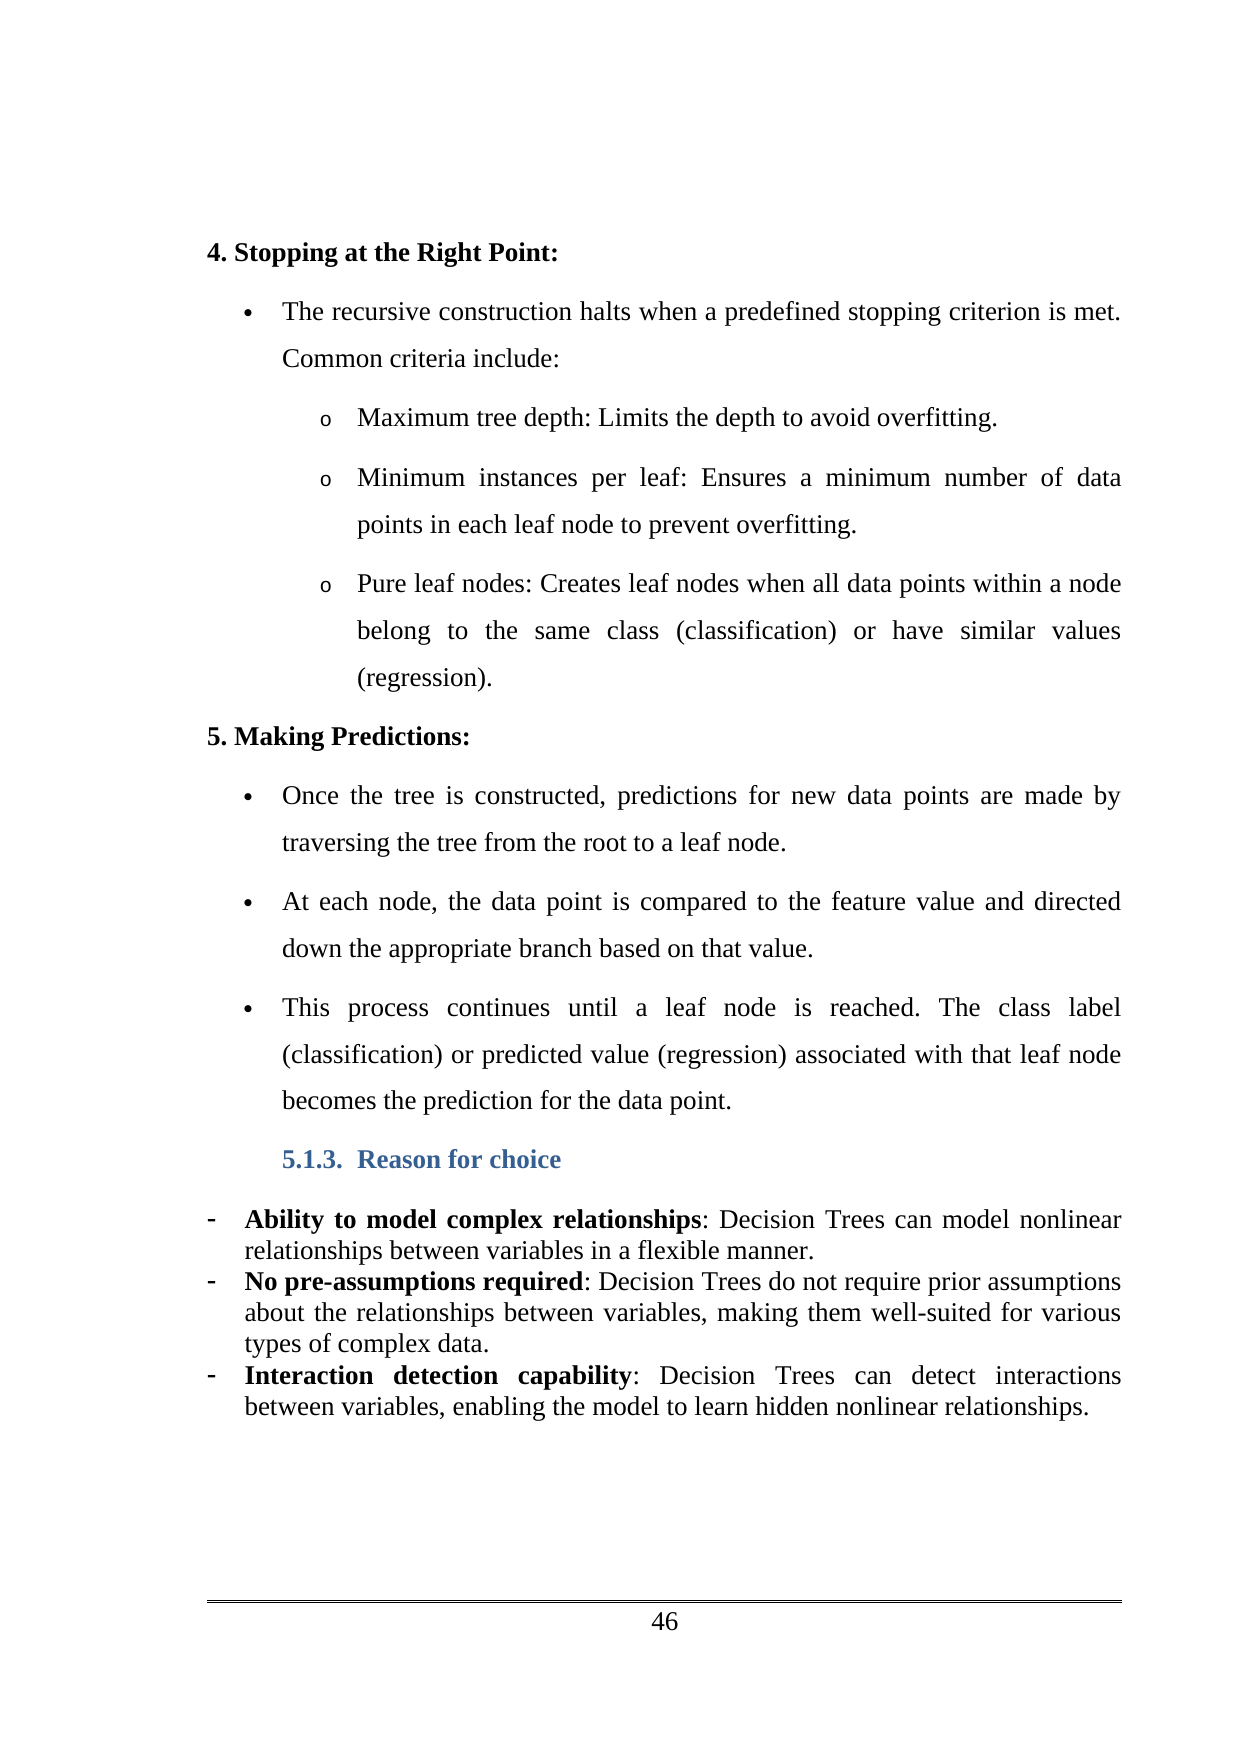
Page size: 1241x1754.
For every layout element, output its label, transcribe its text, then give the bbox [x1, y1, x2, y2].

text 4. Stopping at the Right Point: [207, 236, 1122, 267]
list This process continues until a leaf node is reached. The class label (classification) or predicted value (regression) associated with that leaf node becomes the prediction for the data point. [244, 991, 1122, 1116]
text 5. Making Predictions: [207, 720, 1122, 751]
list Pure leaf nodes: Creates leaf nodes when all data points within a node belong to the same class (classification) or have similar values (regression). [319, 567, 1122, 692]
list The recursive construction halts when a predefined stopping criterion is met. Common criteria include: [244, 296, 1122, 373]
list Maximum tree depth: Limits the depth to avoid overfitting. [319, 401, 1122, 433]
list No pre-assumptions required: Decision Trees do not require prior assumptions about the relationships between variables, making them well-suited for various types of complex data. [207, 1265, 1122, 1359]
list Once the tree is constructed, predictions for new data points are made by traversing the tree from the root to a leaf node. [244, 779, 1122, 857]
list Minimum instances per leaf: Ensures a minimum number of data points in each leaf node to prevent overfitting. [319, 461, 1122, 539]
list At each node, the data point is compared to the feature value and directed down the appropriate branch based on that value. [244, 885, 1122, 963]
list Interaction detection capability: Decision Trees can detect interactions between variables, enabling the model to learn hidden nonlinear relationships. [207, 1359, 1122, 1421]
subtitle Reason for choice [282, 1144, 1122, 1175]
list Ability to model complex relationships: Decision Trees can model nonlinear relationships between variables in a flexible manner. [207, 1203, 1122, 1265]
